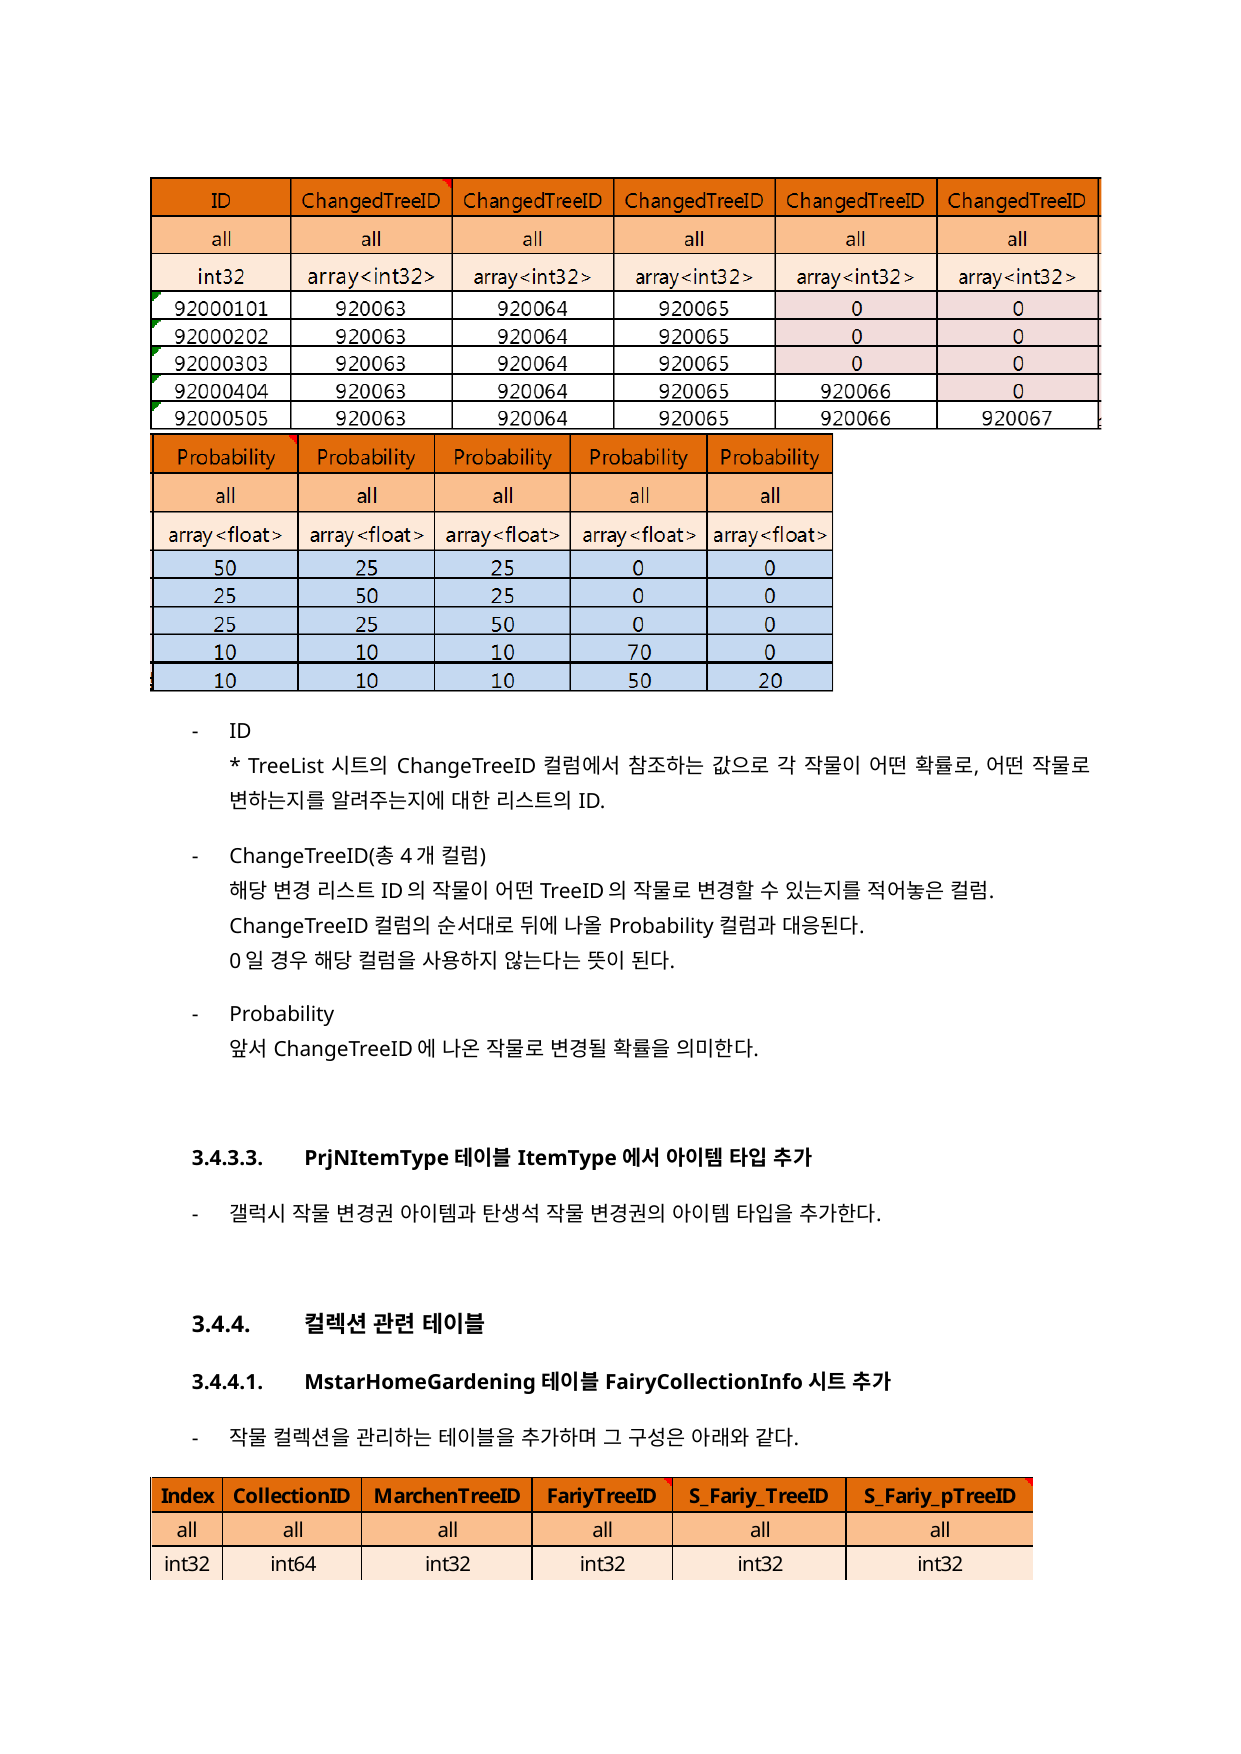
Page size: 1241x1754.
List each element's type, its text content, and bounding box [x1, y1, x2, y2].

picture [150, 177, 1102, 430]
list 갤럭시 작물 변경권 아이템과 탄생석 작물 변경권의 아이템 타입을 추가한다. [192, 1197, 1090, 1227]
list ChangeTreeID(총 4개 컬럼) 해당 변경 리스트 ID의 작물이 어떤 TreeID의 작물로 변경할 수 있는지를 적어놓은 컬럼. ChangeTreeID 컬럼의 순서대로 뒤에 나올 Probability 컬럼과 대응된다. 0일 경우 해당 컬럼을 사용하지 않는다는 뜻이 된다. [192, 839, 1090, 974]
picture [150, 433, 834, 692]
list ID * TreeList 시트의 ChangeTreeID 컬럼에서 참조하는 값으로 각 작물이 어떤 확률로, 어떤 작물로 변하는지를 알려주는지에 대한 리스트의 ID. [192, 716, 1090, 814]
subtitle PrjNItemType 테이블 ItemType 에서 아이템 타입 추가 [192, 1142, 1090, 1172]
list Probability 앞서 ChangeTreeID에 나온 작물로 변경될 확률을 의미한다. [192, 999, 1090, 1063]
subtitle MstarHomeGardening 테이블 FairyCollectionInfo 시트 추가 [192, 1365, 1090, 1396]
list 작물 컬렉션을 관리하는 테이블을 추가하며 그 구성은 아래와 같다. [192, 1421, 1090, 1451]
subtitle 컬렉션 관련 테이블 [192, 1306, 1090, 1339]
